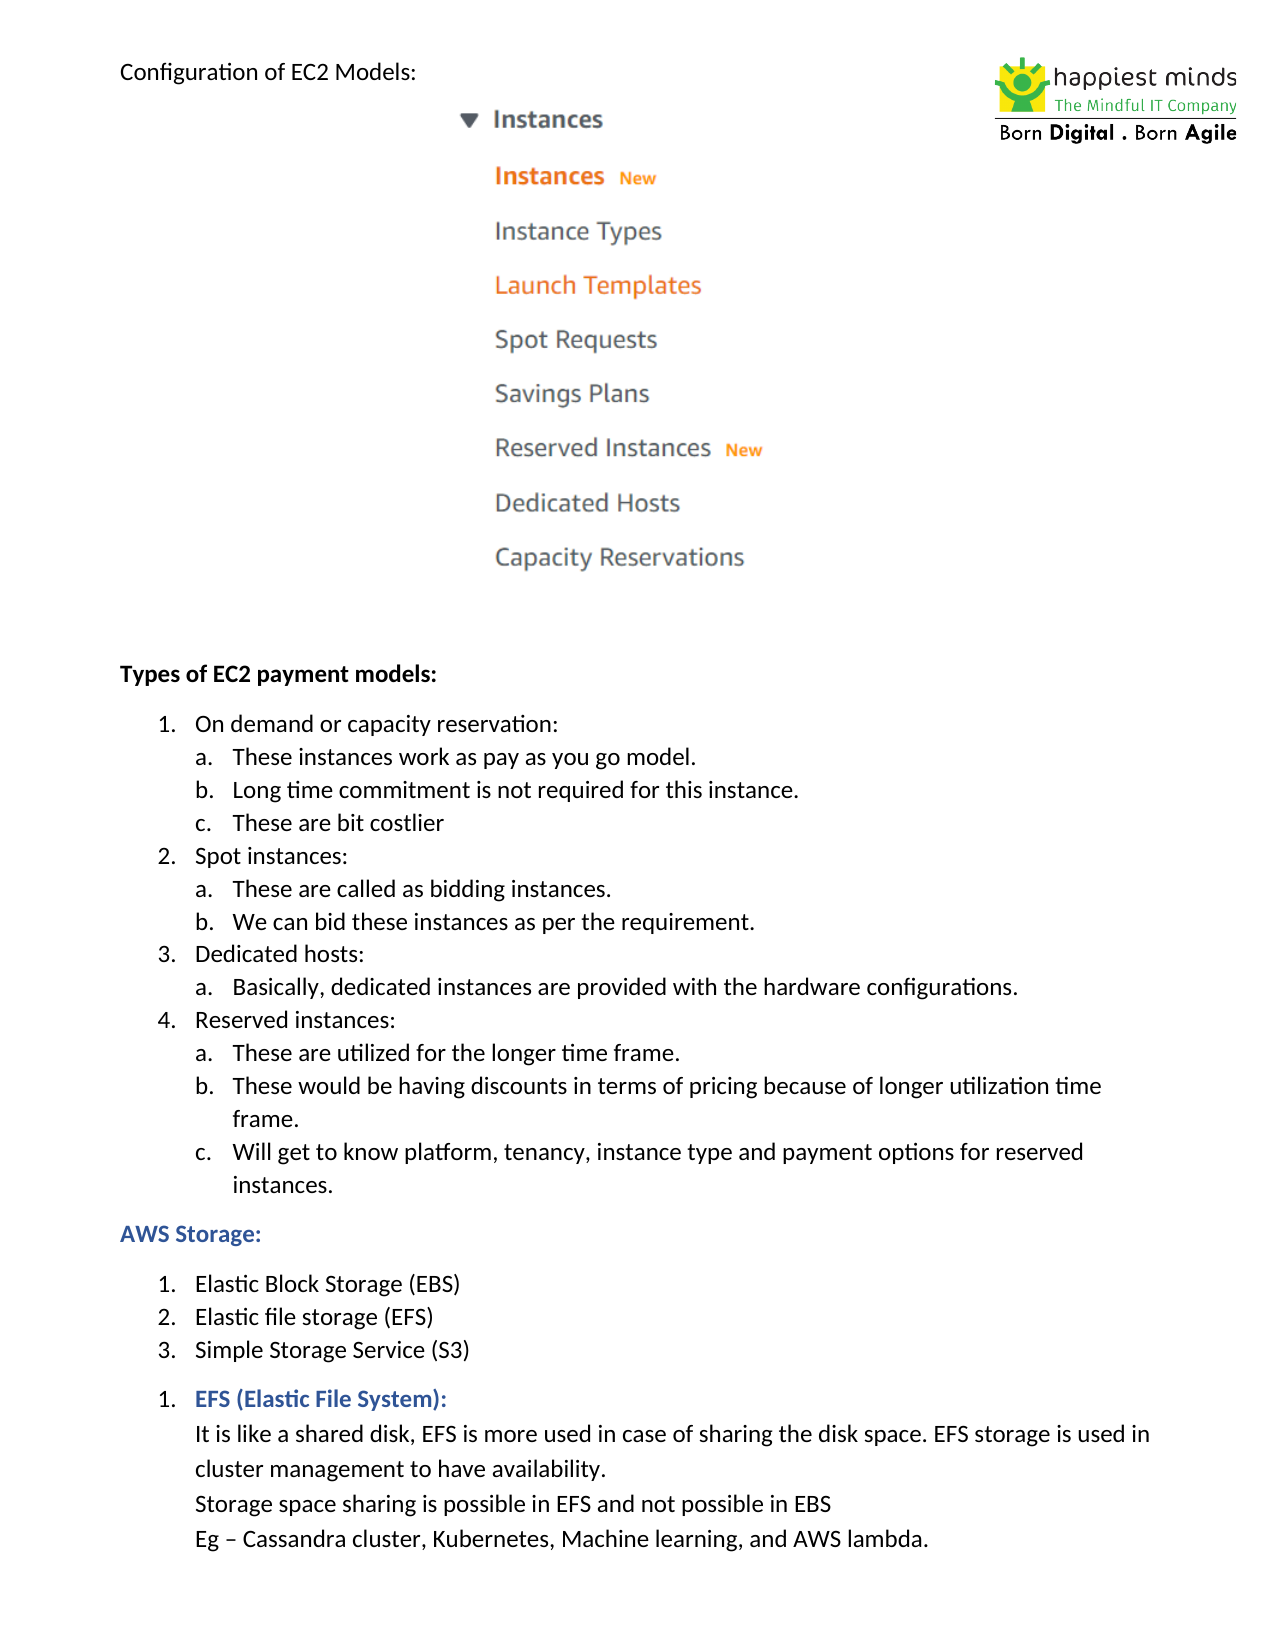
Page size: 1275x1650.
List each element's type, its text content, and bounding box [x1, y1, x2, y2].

list These are called as bidding instances. [195, 873, 1155, 903]
list Will get to know platform, tenancy, instance type and payment options for reserved instances. [195, 1136, 1155, 1199]
list Dedicated hosts: [157, 939, 1155, 969]
list We can bid these instances as per the requirement. [195, 906, 1155, 936]
list Elastic Block Storage (EBS) [157, 1268, 1155, 1299]
list Long time commitment is not required for this instance. [195, 774, 1155, 804]
list Basically, dedicated instances are provided with the hardware configurations. [195, 972, 1155, 1002]
list Elastic file storage (EFS) [157, 1301, 1155, 1332]
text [195, 1489, 1155, 1589]
picture [437, 105, 838, 591]
list These instances work as pay as you go model. [195, 741, 1155, 772]
list These are utilized for the longer time frame. [195, 1037, 1155, 1068]
text Configuration of EC2 Models: [120, 56, 1155, 87]
text AWS Storage: [120, 1219, 1155, 1249]
list These are bit costlier [195, 807, 1155, 837]
list On demand or capacity reservation: [157, 708, 1155, 739]
list Spot instances: [157, 840, 1155, 870]
list Reserved instances: [157, 1004, 1155, 1035]
list These would be having discounts in terms of pricing because of longer utilization time frame. [195, 1070, 1155, 1134]
list Simple Storage Service (S3) [157, 1334, 1155, 1364]
picture [994, 57, 1237, 144]
text Types of EC2 payment models: [120, 659, 1155, 689]
list EFS (Elastic File System): It is like a shared disk, EFS is more used in case of sharing the disk space. EFS storage is used in cluster management to have availability. [157, 1384, 1155, 1484]
